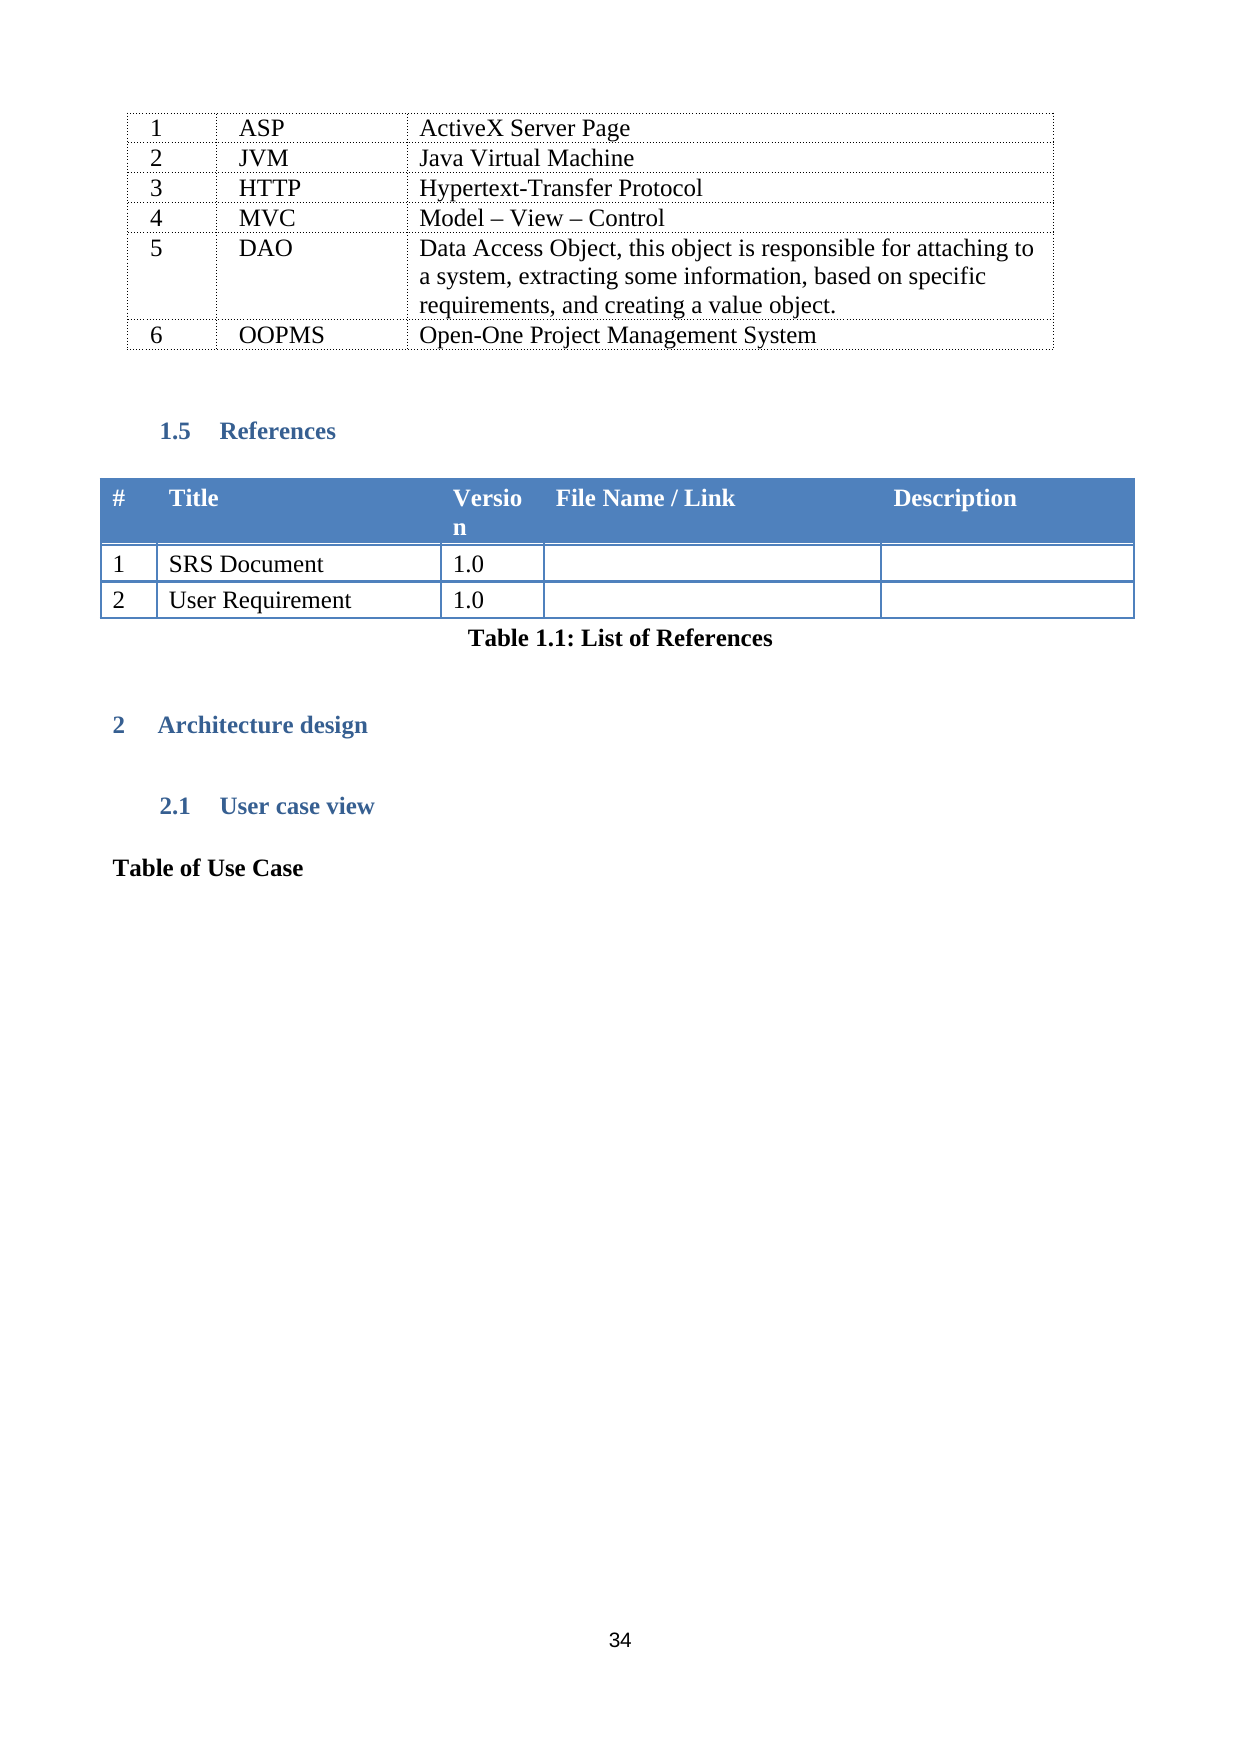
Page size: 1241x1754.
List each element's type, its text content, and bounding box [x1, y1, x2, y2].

table_cell Model – View – Control [408, 202, 1054, 232]
text Table 1.1: List of References [112, 623, 1128, 652]
table_cell OOPMS [216, 319, 408, 349]
table_cell Hypertext-Transfer Protocol [408, 172, 1054, 202]
table_cell ActiveX Server Page [408, 113, 1054, 142]
subtitle Architecture design [112, 710, 1128, 739]
subtitle User case view [159, 791, 1128, 820]
text Table of Use Case [112, 853, 1128, 882]
table_cell 1.0 [442, 583, 543, 617]
table_cell SRS Document [158, 546, 440, 580]
table_cell 1 [102, 546, 156, 580]
table_header # [102, 480, 156, 543]
table_cell 1 [127, 113, 216, 142]
table_cell [882, 583, 1133, 617]
table_cell 6 [127, 319, 216, 349]
table_cell 1.0 [442, 546, 543, 580]
table_cell User Requirement [158, 583, 440, 617]
table_cell 4 [127, 202, 216, 232]
table_cell JVM [216, 142, 408, 172]
table_header File Name / Link [545, 480, 880, 543]
table_header Title [158, 480, 440, 543]
table_cell [882, 546, 1133, 580]
table_cell ASP [216, 113, 408, 142]
table_cell Data Access Object, this object is responsible for attaching to a system, extracting some information, based on specific requirements, and creating a value object. [408, 232, 1054, 319]
table_cell Open-One Project Management System [408, 319, 1054, 349]
table_cell HTTP [216, 172, 408, 202]
table_header Version [442, 480, 543, 543]
table_cell 2 [102, 583, 156, 617]
table_cell Java Virtual Machine [408, 142, 1054, 172]
table_cell MVC [216, 202, 408, 232]
table_cell 2 [127, 142, 216, 172]
table_header Description [882, 480, 1133, 543]
table_cell [545, 583, 880, 617]
subtitle References [159, 416, 1128, 445]
table_cell DAO [216, 232, 408, 319]
table_cell [545, 546, 880, 580]
table_cell 3 [127, 172, 216, 202]
table_cell 5 [127, 232, 216, 319]
